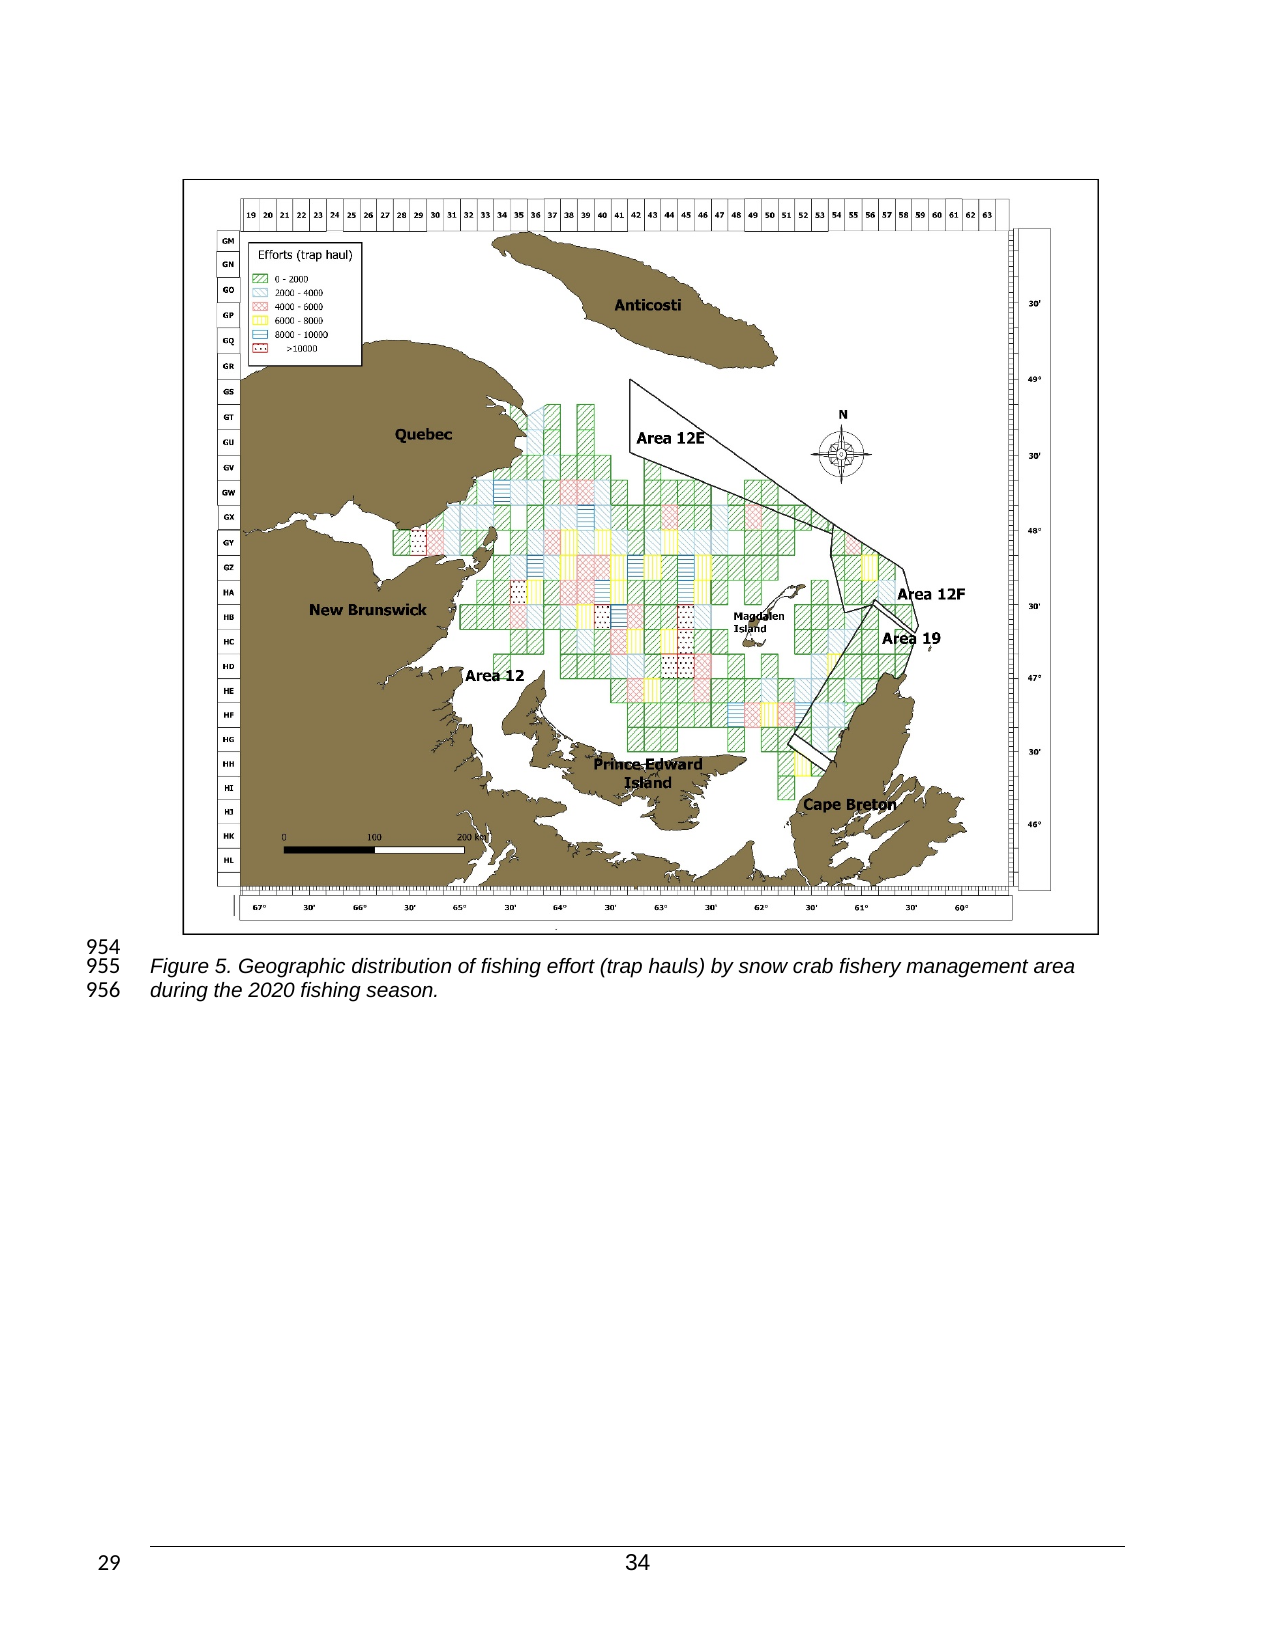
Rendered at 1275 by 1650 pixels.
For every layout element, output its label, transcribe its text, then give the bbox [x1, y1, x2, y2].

picture [150, 150, 1125, 955]
text Figure 5. Geographic distribution of fishing effort (trap hauls) by snow crab fishery management area during the 2020 fishing season. [150, 955, 1125, 1002]
